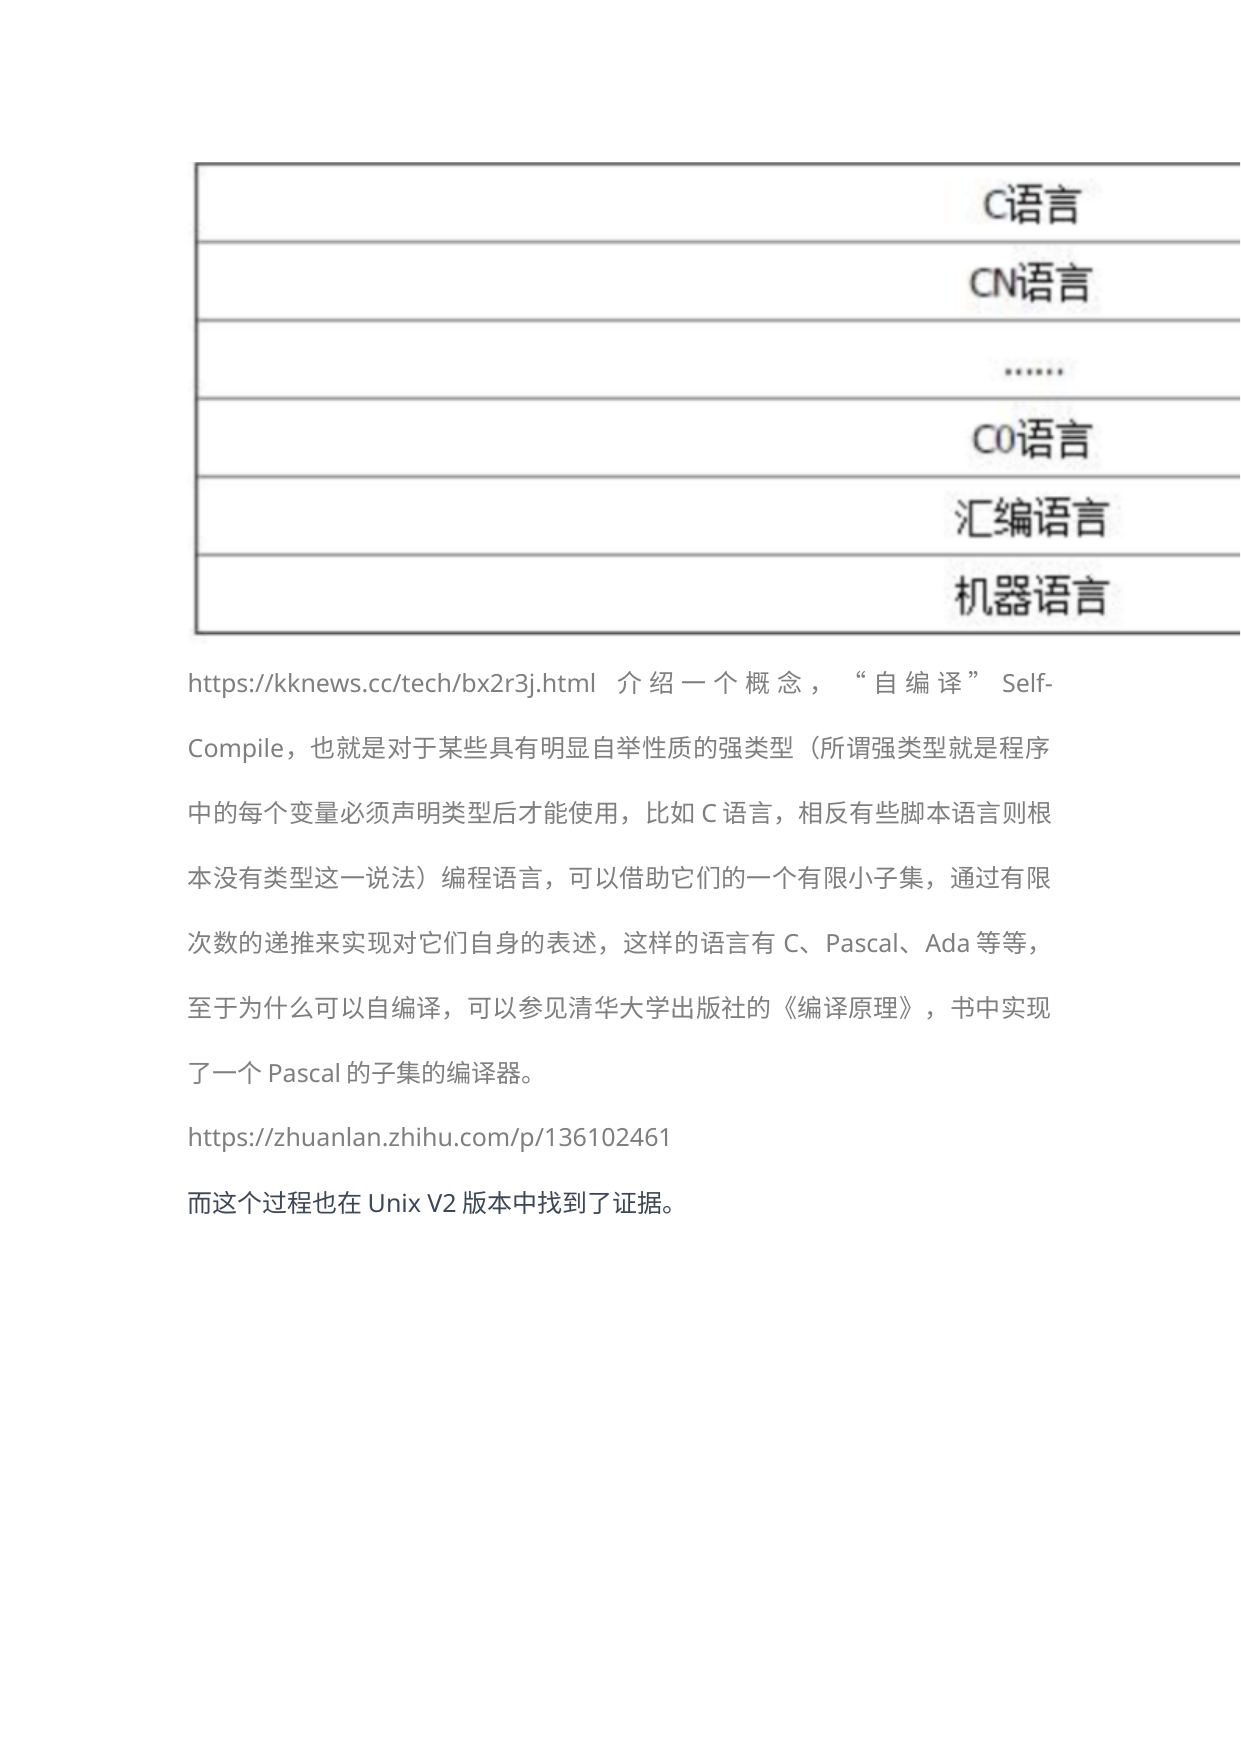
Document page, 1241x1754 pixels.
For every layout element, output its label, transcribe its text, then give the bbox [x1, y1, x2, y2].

text https://zhuanlan.zhihu.com/p/136102461 [187, 1104, 1053, 1169]
text 而这个过程也在Unix V2版本中找到了证据。 [187, 1169, 1053, 1234]
picture [187, 162, 1241, 644]
text https://kknews.cc/tech/bx2r3j.html 介绍一个概念，“自编译”Self-Compile，也就是对于某些具有明显自举性质的强类型（所谓强类型就是程序中的每个变量必须声明类型后才能使用，比如C语言，相反有些脚本语言则根本没有类型这一说法）编程语言，可以借助它们的一个有限小子集，通过有限次数的递推来实现对它们自身的表述，这样的语言有C、Pascal、Ada等等，至于为什么可以自编译，可以参见清华大学出版社的《编译原理》，书中实现了一个Pascal的子集的编译器。 [187, 649, 1053, 1104]
